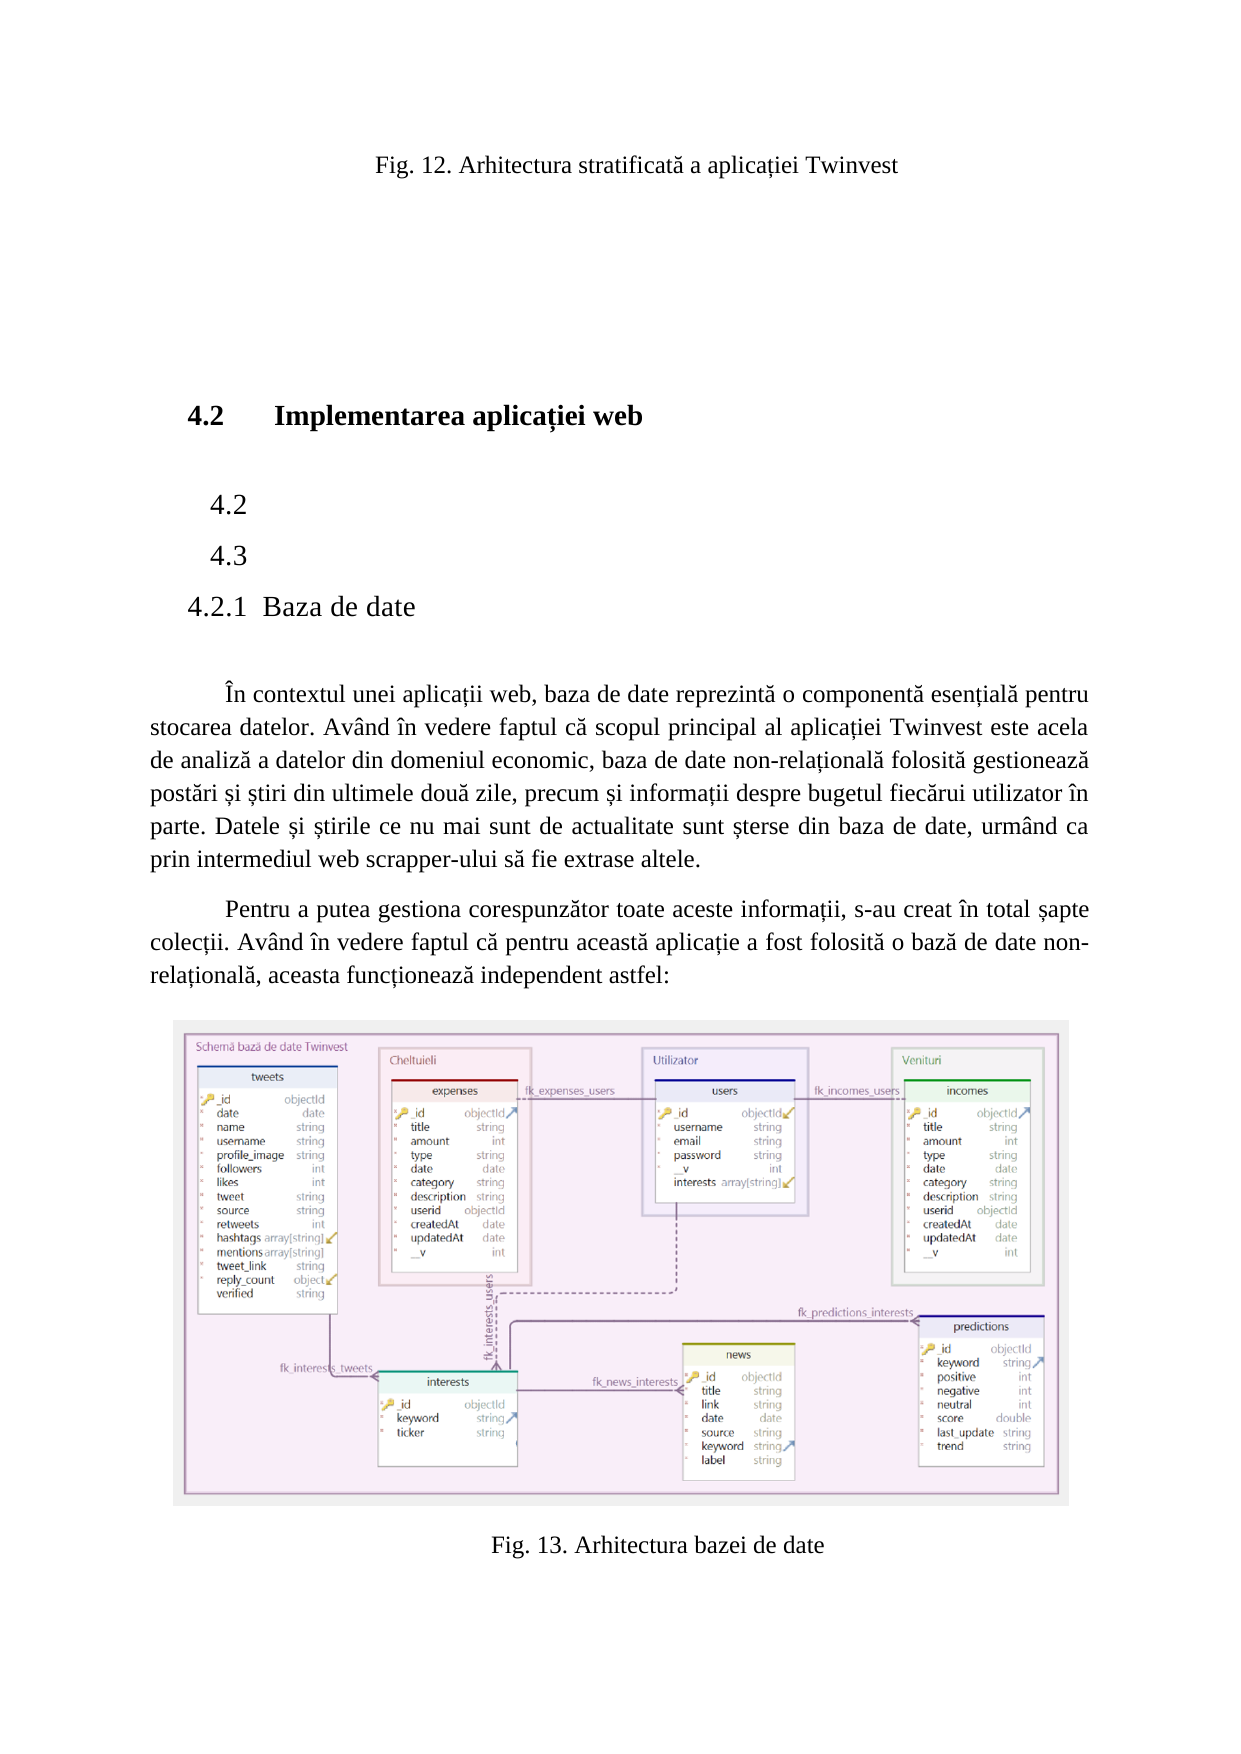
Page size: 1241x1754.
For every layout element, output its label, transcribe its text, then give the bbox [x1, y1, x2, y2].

text Fig. 12. Arhitectura stratificată a aplicației Twinvest [300, 150, 1090, 179]
subtitle Implementarea aplicației web [187, 398, 1090, 432]
text În contextul unei aplicații web, baza de date reprezintă o componentă esențială pentru stocarea datelor. Având în vedere faptul că scopul principal al aplicației Twinvest este acela de analiză a datelor din domeniul economic, baza de date non-relațională folosită gestionează postări și știri din ultimele două zile, precum și informații despre bugetul fiecărui utilizator în parte. Datele și știrile ce nu mai sunt de actualitate sunt șterse din baza de date, urmând ca prin intermediul web scrapper-ului să fie extrase altele. [150, 679, 1090, 873]
subtitle Baza de date [187, 589, 1090, 623]
text Pentru a putea gestiona corespunzător toate aceste informații, s-au creat în total șapte colecții. Având în vedere faptul că pentru această aplicație a fost folosită o bază de date non-relațională, aceasta funcționează independent astfel: [150, 894, 1090, 989]
picture [171, 1020, 1069, 1506]
